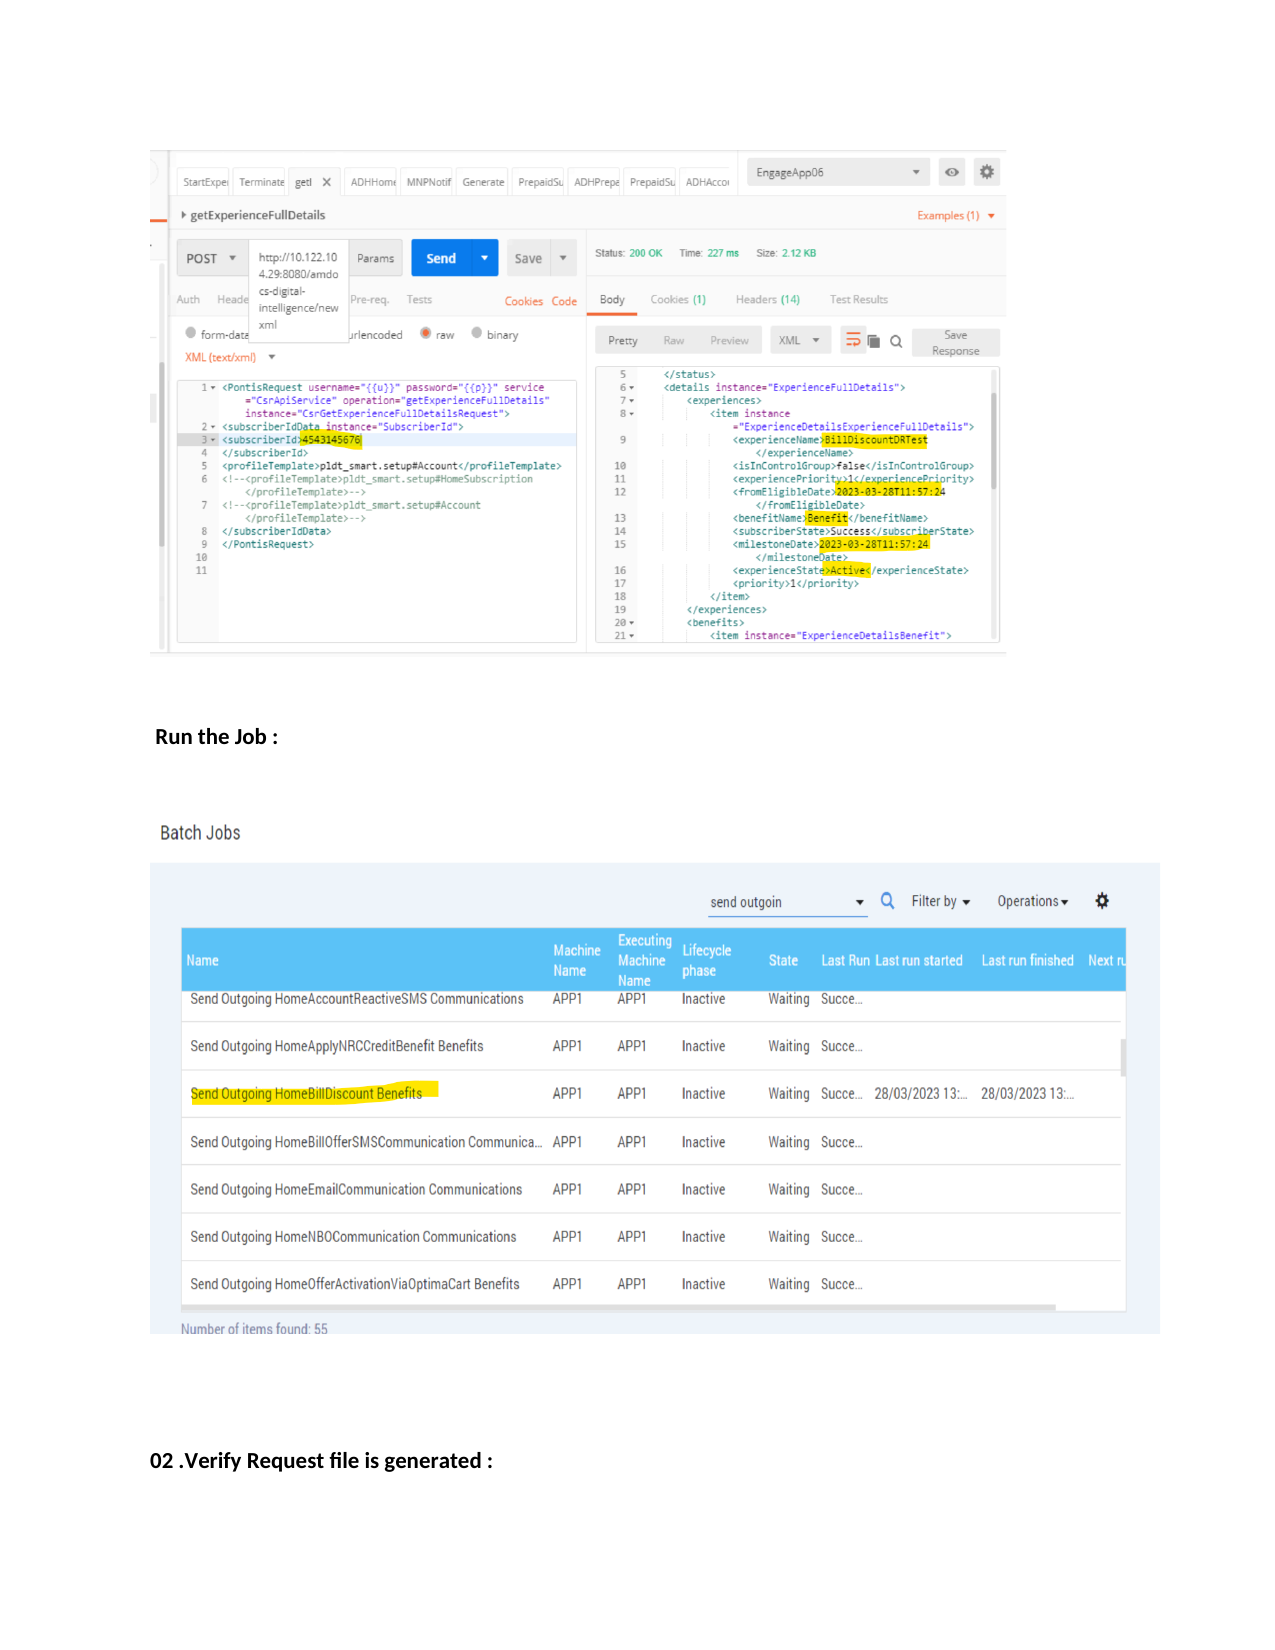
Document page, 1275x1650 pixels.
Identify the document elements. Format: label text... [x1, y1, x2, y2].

text Run the Job : [150, 722, 1125, 750]
picture [150, 150, 1007, 657]
text 02 .Verify Request file is generated : [150, 1446, 1125, 1474]
picture [150, 815, 1161, 1334]
